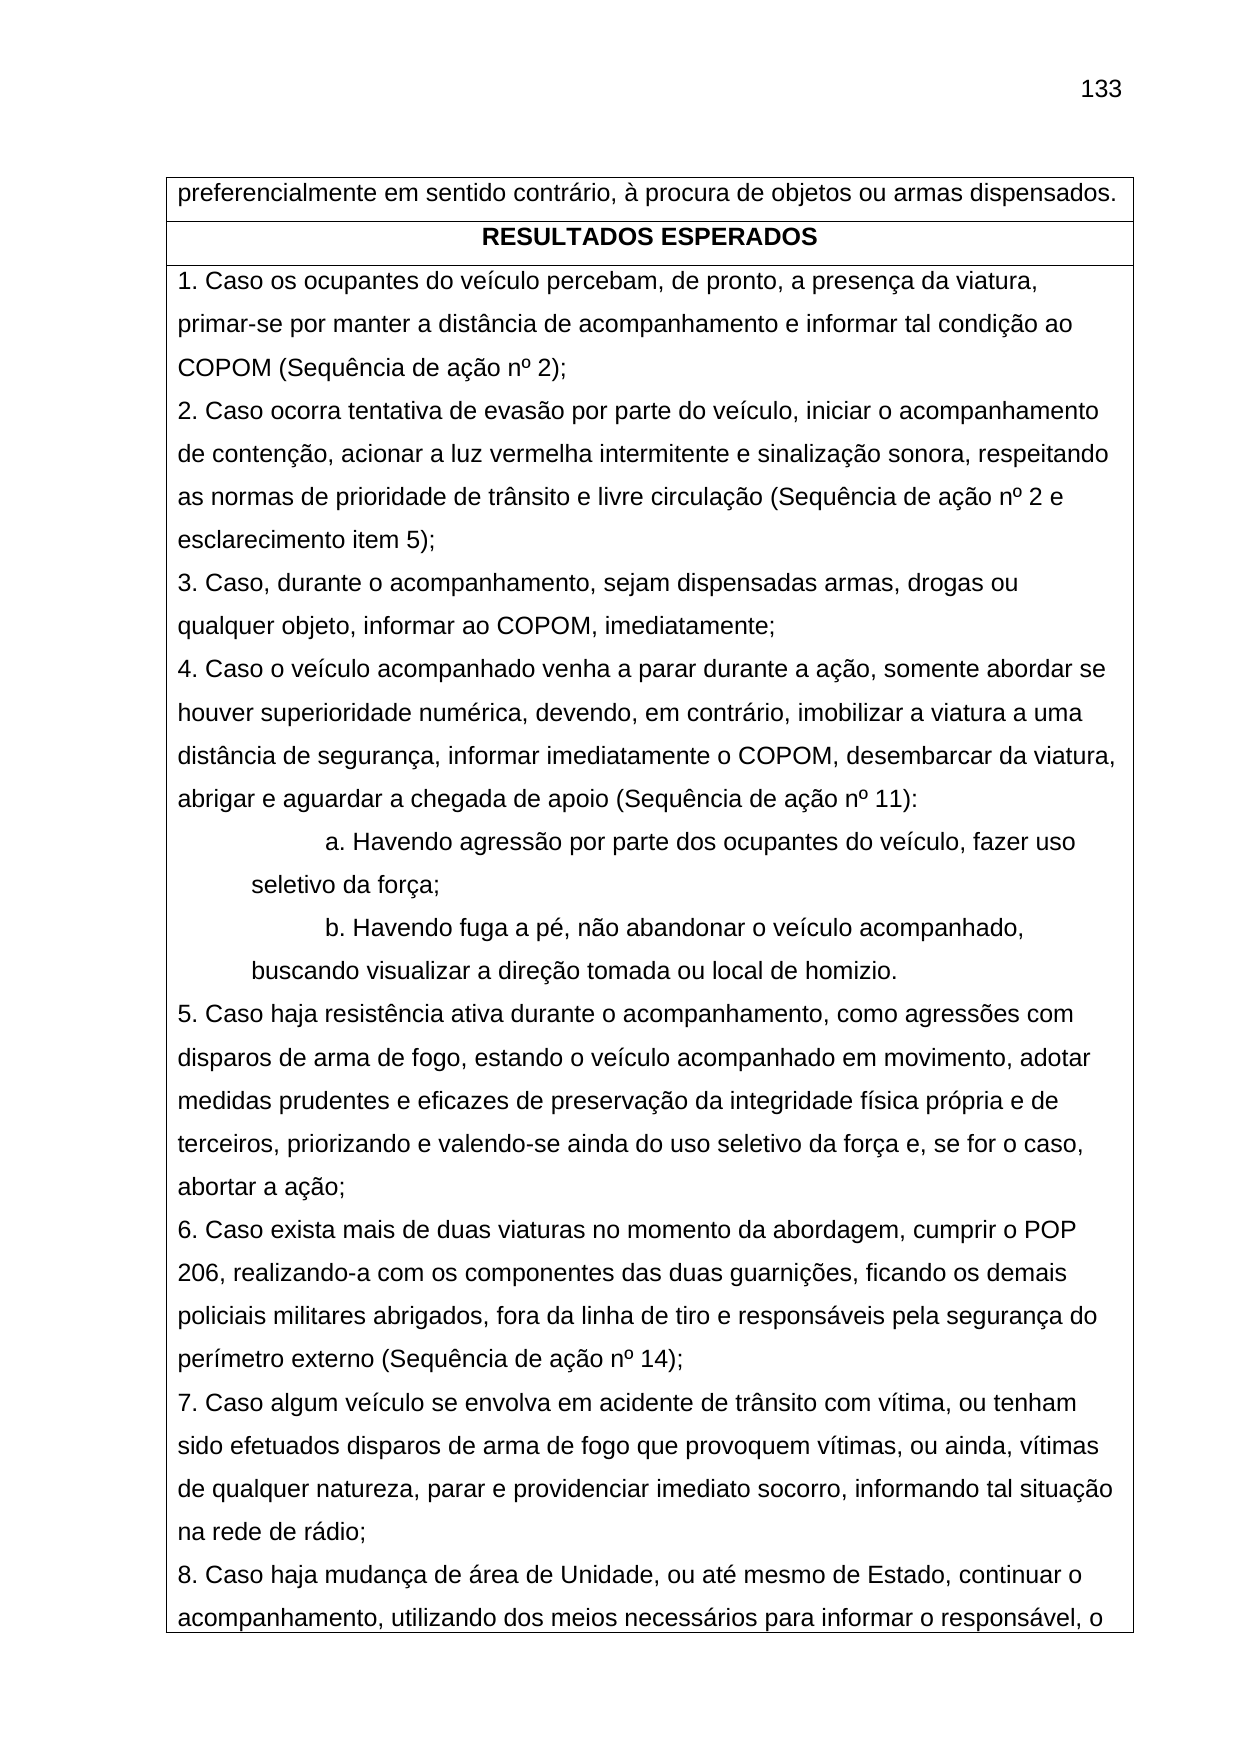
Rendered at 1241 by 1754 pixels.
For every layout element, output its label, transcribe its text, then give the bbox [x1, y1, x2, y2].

table_cell RESULTADOS ESPERADOS [167, 222, 1133, 265]
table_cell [167, 178, 1133, 221]
